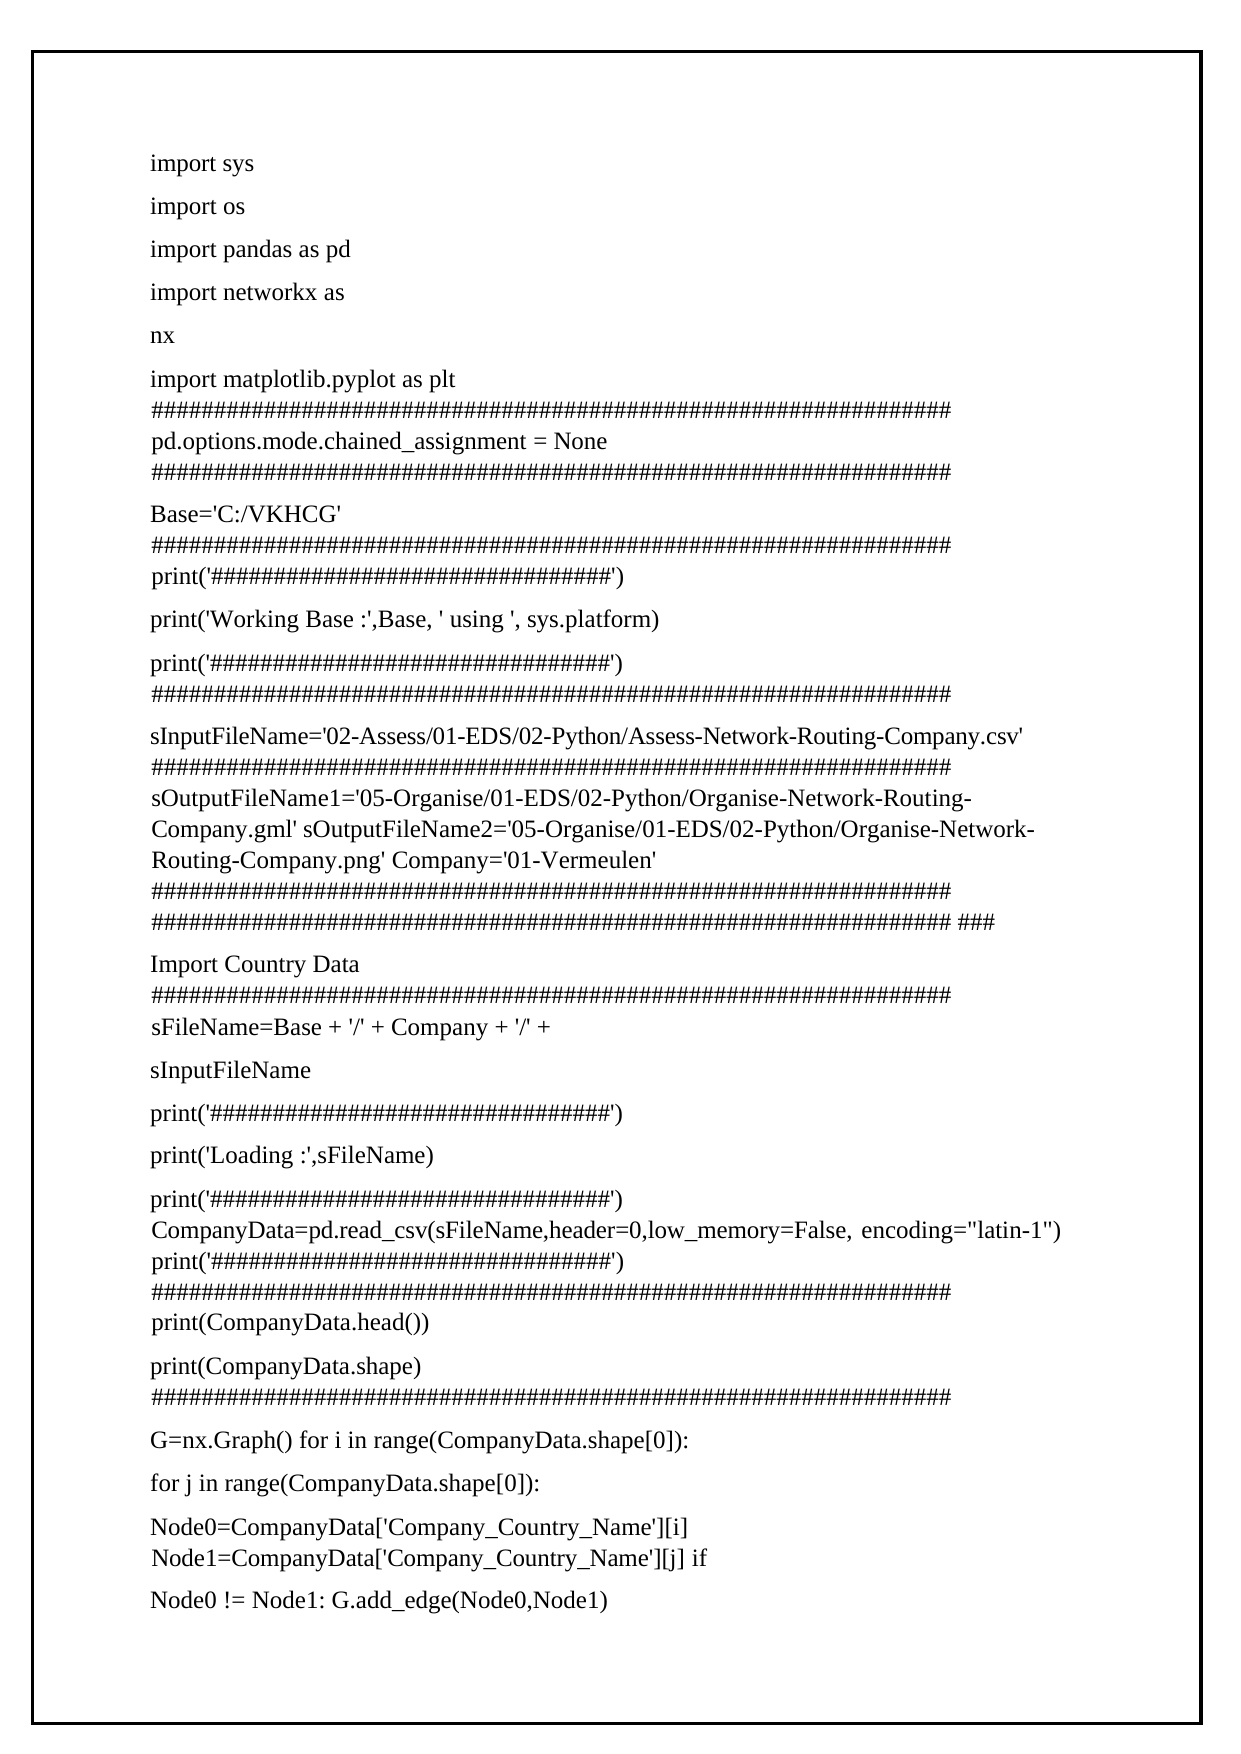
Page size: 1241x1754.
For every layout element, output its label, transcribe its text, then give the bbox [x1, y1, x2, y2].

text import sys import os [150, 148, 256, 220]
text print('Loading :',sFileName) [150, 1141, 1199, 1169]
text print('################################') [150, 1184, 1199, 1213]
text print(CompanyData.head()) [151, 1308, 1199, 1337]
text Node0 != Node1: G.add_edge(Node0,Node1) [150, 1586, 1199, 1614]
text import matplotlib.pyplot as plt ################################################################ [150, 364, 953, 423]
text for j in range(CompanyData.shape[0]): [150, 1468, 1199, 1497]
text sFileName=Base + '/' + Company + '/' + sInputFileName print('################################') [150, 1012, 624, 1127]
text import pandas as pd import networkx as nx [150, 234, 374, 349]
text print(CompanyData.shape) ################################################################ [150, 1351, 953, 1411]
text sInputFileName='02-Assess/01-EDS/02-Python/Assess-Network-Routing-Company.csv' ################################################################ [150, 721, 1199, 781]
text Import Country Data ################################################################ [150, 949, 953, 1009]
text Base='C:/VKHCG' ################################################################ print('################################') [150, 499, 953, 590]
text Node0=CompanyData['Company_Country_Name'][i] Node1=CompanyData['Company_Country_Name'][j] if [150, 1512, 1199, 1571]
text CompanyData=pd.read_csv(sFileName,header=0,low_memory=False, encoding="latin-1") print('################################') ################################################################ [151, 1215, 1199, 1306]
text sOutputFileName1='05-Organise/01-EDS/02-Python/Organise-Network-Routing- Company.gml' sOutputFileName2='05-Organise/01-EDS/02-Python/Organise-Network- Routing-Company.png' Company='01-Vermeulen' ################################################################ ################################################################ ### [151, 783, 1036, 936]
text pd.options.mode.chained_assignment = None ################################################################ [151, 426, 953, 486]
text G=nx.Graph() for i in range(CompanyData.shape[0]): [150, 1425, 1199, 1454]
text print('################################') ################################################################ [150, 648, 953, 707]
text print('Working Base :',Base, ' using ', sys.platform) [150, 604, 1199, 633]
